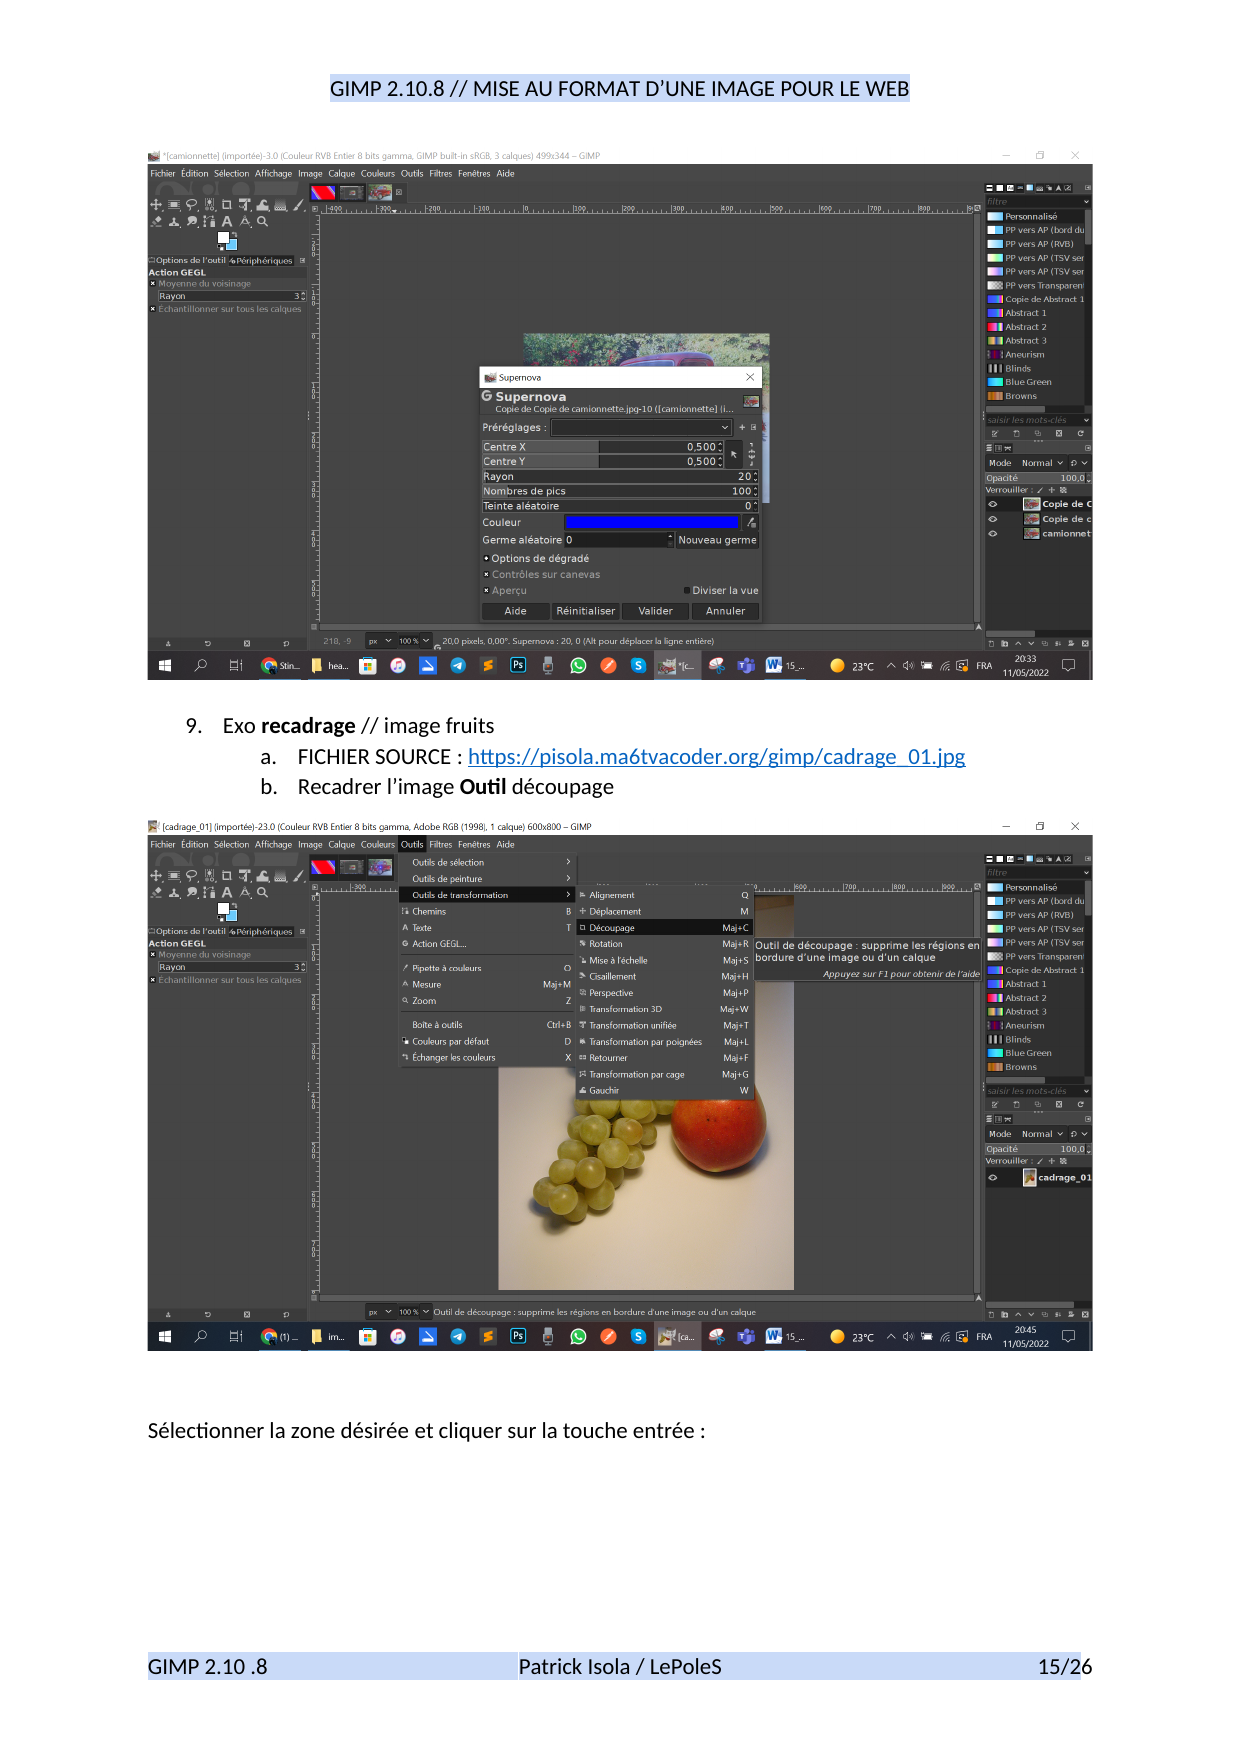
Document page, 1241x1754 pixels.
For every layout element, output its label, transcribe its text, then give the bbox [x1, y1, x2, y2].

list FICHIER SOURCE : https://pisola.ma6tvacoder.org/gimp/cadrage_01.jpg [260, 742, 1093, 770]
list Recadrer l’image Outil découpage [260, 772, 1093, 800]
text Sélectionner la zone désirée et cliquer sur la touche entrée : [148, 1416, 1093, 1444]
list Exo recadrage // image fruits [185, 712, 1093, 739]
picture [147, 818, 1093, 1351]
picture [147, 147, 1093, 680]
